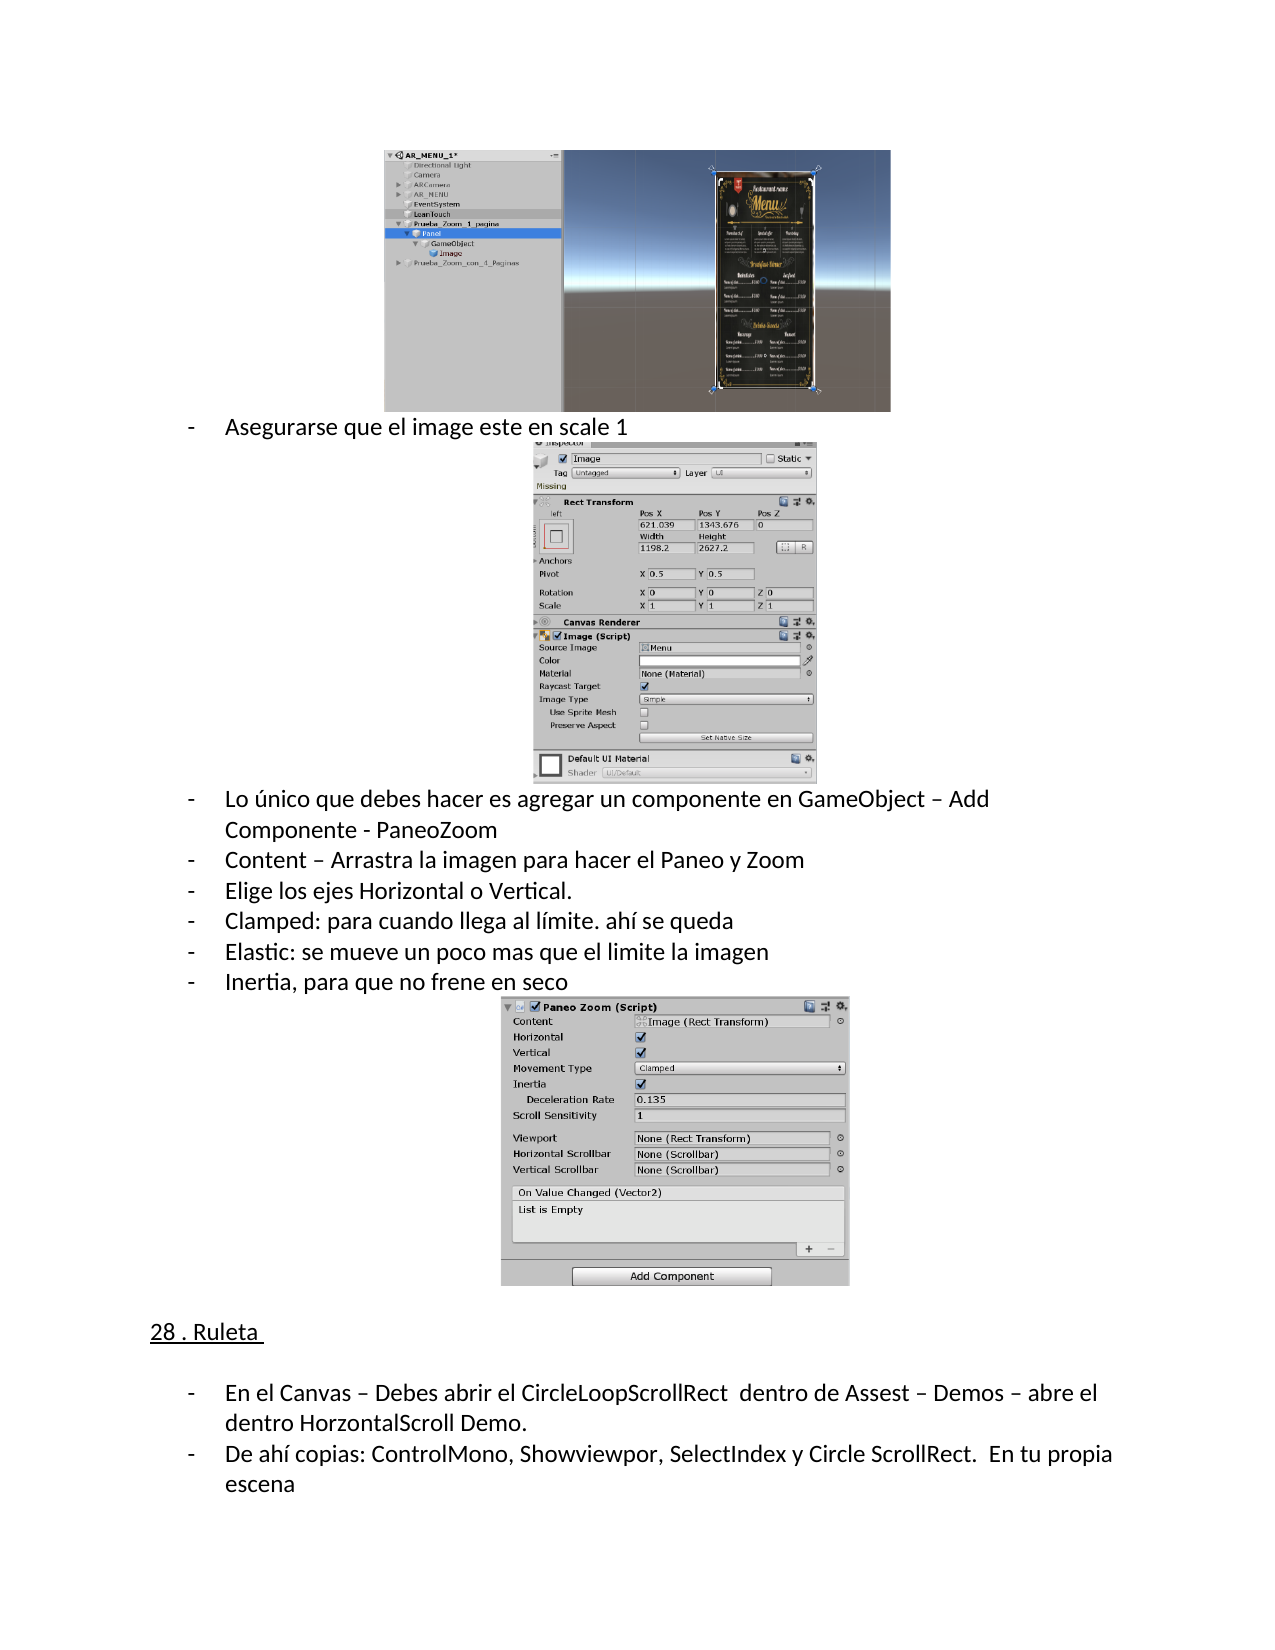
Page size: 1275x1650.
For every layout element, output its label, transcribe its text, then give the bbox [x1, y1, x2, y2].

list Asegurarse que el image este en scale 1 [187, 412, 1125, 442]
list Elige los ejes Horizontal o Vertical. [187, 875, 1125, 905]
list Inertia, para que no frene en seco [187, 966, 1125, 997]
list Elastic: se mueve un poco mas que el limite la imagen [187, 936, 1125, 966]
list Lo único que debes hacer es agregar un componente en GameObject – Add Componente - PaneoZoom [187, 783, 1125, 844]
text 28 . Ruleta [150, 1316, 1125, 1346]
picture [533, 442, 817, 784]
list Clamped: para cuando llega al límite. ahí se queda [187, 905, 1125, 936]
picture [384, 150, 891, 412]
list Content – Arrastra la imagen para hacer el Paneo y Zoom [187, 844, 1125, 875]
picture [500, 996, 850, 1286]
list En el Canvas – Debes abrir el CircleLoopScrollRect dentro de Assest – Demos – abre el dentro HorzontalScroll Demo. [187, 1377, 1125, 1438]
list De ahí copias: ControlMono, Showviewpor, SelectIndex y Circle ScrollRect. En tu propia escena [187, 1438, 1125, 1499]
